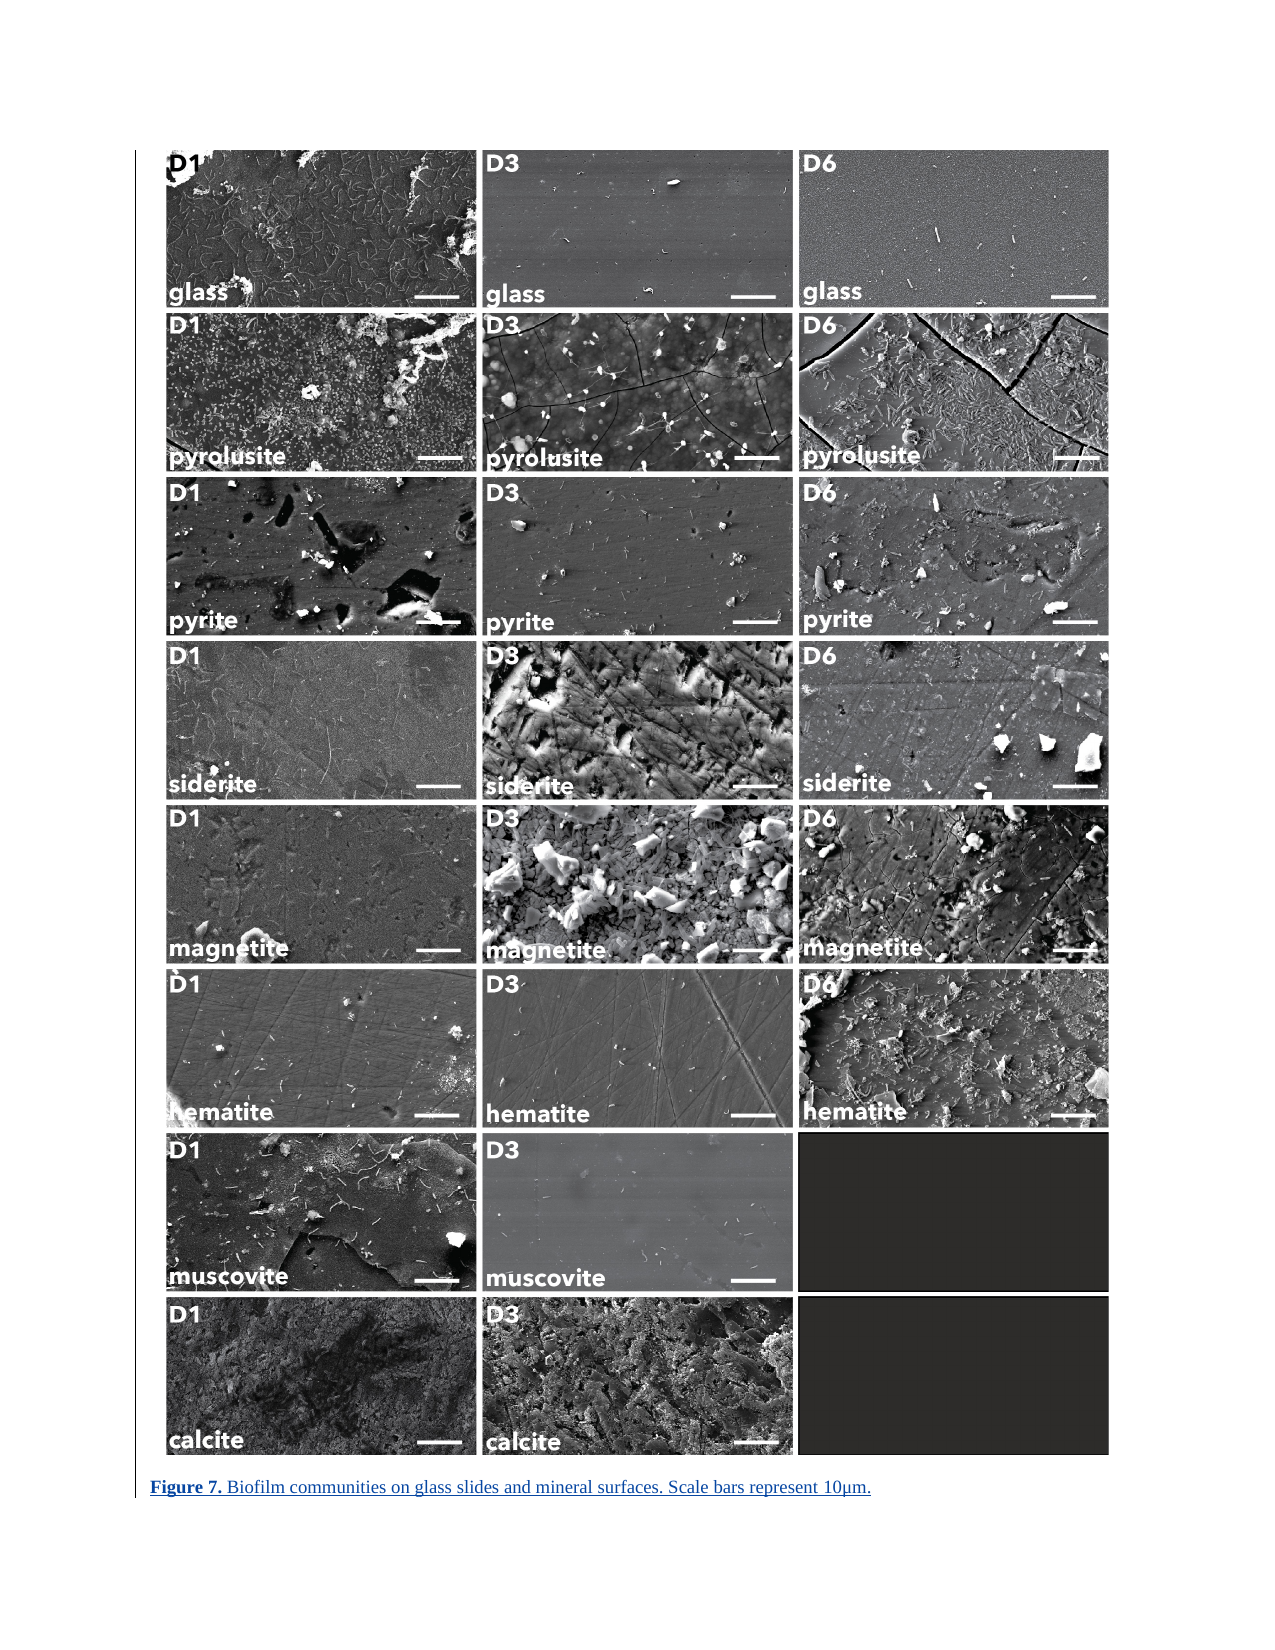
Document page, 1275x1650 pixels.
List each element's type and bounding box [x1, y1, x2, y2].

picture [166, 150, 1109, 1455]
